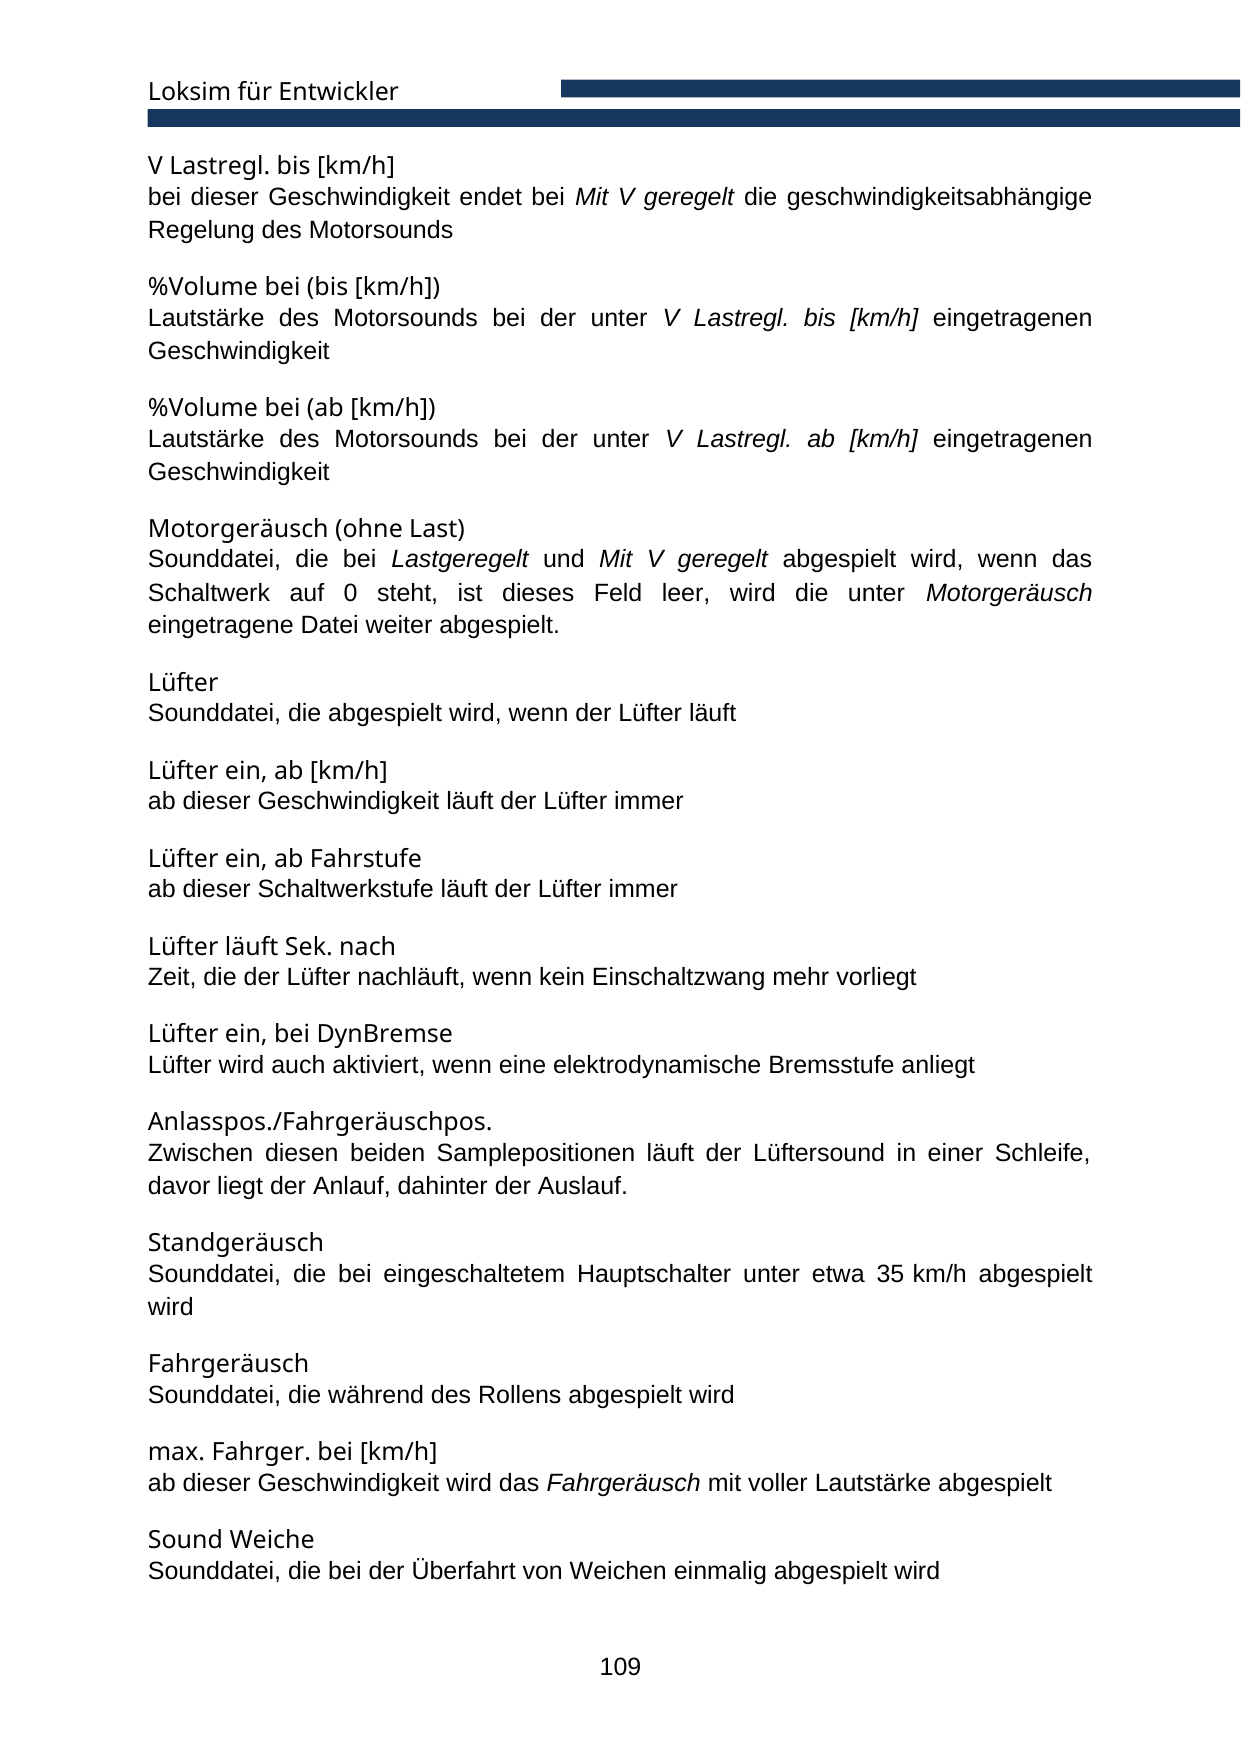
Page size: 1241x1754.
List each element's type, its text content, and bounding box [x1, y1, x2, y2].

text Lüfter [148, 664, 1093, 698]
text Motorgeräusch (ohne Last) [148, 510, 1093, 544]
text max. Fahrger. bei [km/h] [148, 1434, 1093, 1468]
text Lüfter läuft Sek. nach [148, 928, 1093, 962]
text Standgeräusch [148, 1225, 1093, 1259]
text ab dieser Geschwindigkeit läuft der Lüfter immer [148, 786, 1093, 815]
text V Lastregl. bis [km/h] [148, 148, 1093, 182]
text ab dieser Schaltwerkstufe läuft der Lüfter immer [148, 874, 1093, 903]
text Lüfter ein, ab Fahrstufe [148, 840, 1093, 874]
text Zwischen diesen beiden Samplepositionen läuft der Lüftersound in einer Schleife, davor liegt der Anlauf, dahinter der Auslauf. [148, 1138, 1093, 1200]
text Anlasspos./Fahrgeräuschpos. [148, 1104, 1093, 1138]
text Sounddatei, die abgespielt wird, wenn der Lüfter läuft [148, 698, 1093, 727]
text Lüfter wird auch aktiviert, wenn eine elektrodynamische Bremsstufe anliegt [148, 1050, 1093, 1079]
text Zeit, die der Lüfter nachläuft, wenn kein Einschaltzwang mehr vorliegt [148, 962, 1093, 991]
text %Volume bei (bis [km/h]) [148, 268, 1093, 303]
text %Volume bei (ab [km/h]) [148, 389, 1093, 423]
text Sounddatei, die während des Rollens abgespielt wird [148, 1380, 1093, 1409]
text Lautstärke des Motorsounds bei der unter V Lastregl. ab [km/h] eingetragenen Geschwindigkeit [148, 423, 1093, 485]
text Lüfter ein, bei DynBremse [148, 1016, 1093, 1050]
text Sounddatei, die bei Lastgeregelt und Mit V geregelt abgespielt wird, wenn das Schaltwerk auf 0 steht, ist dieses Feld leer, wird die unter Motorgeräusch eingetragene Datei weiter abgespielt. [148, 544, 1093, 639]
text Sounddatei, die bei der Überfahrt von Weichen einmalig abgespielt wird [148, 1556, 1093, 1584]
text Sounddatei, die bei eingeschaltetem Hauptschalter unter etwa 35 km/h abgespielt wird [148, 1259, 1093, 1321]
text ab dieser Geschwindigkeit wird das Fahrgeräusch mit voller Lautstärke abgespielt [148, 1468, 1093, 1497]
text Lüfter ein, ab [km/h] [148, 752, 1093, 786]
text Lautstärke des Motorsounds bei der unter V Lastregl. bis [km/h] eingetragenen Geschwindigkeit [148, 303, 1093, 364]
text bei dieser Geschwindigkeit endet bei Mit V geregelt die geschwindigkeitsabhängige Regelung des Motorsounds [148, 182, 1093, 243]
text Sound Weiche [148, 1522, 1093, 1556]
text Fahrgeräusch [148, 1346, 1093, 1380]
